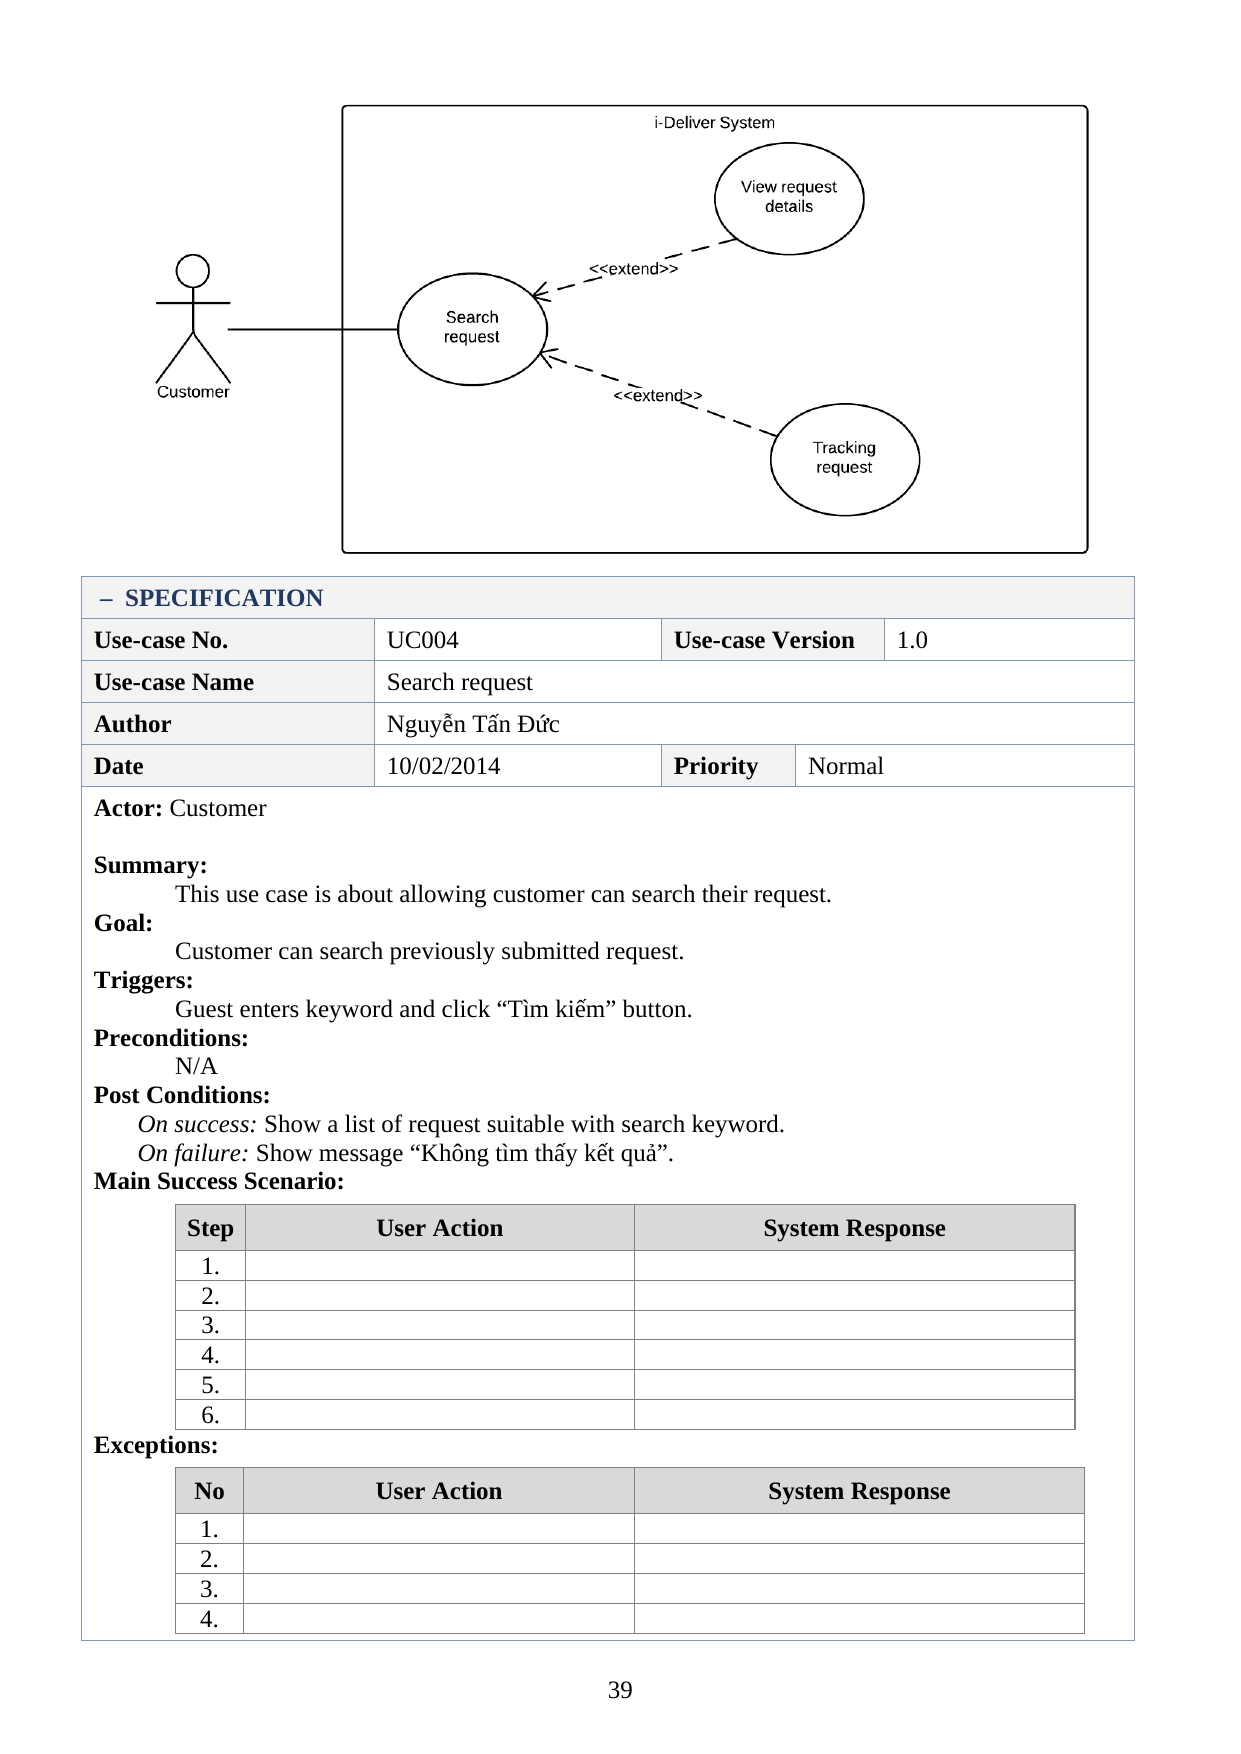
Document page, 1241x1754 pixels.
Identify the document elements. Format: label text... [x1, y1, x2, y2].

table_cell Priority [662, 745, 795, 786]
table_cell 1.0 [885, 619, 1134, 660]
table_cell Use-case No. [82, 619, 374, 660]
table_cell Author [82, 703, 374, 744]
table_cell Date [82, 745, 374, 786]
picture [150, 103, 1091, 558]
table_cell Search request [375, 661, 1134, 702]
table_cell Use-case Version [662, 619, 884, 660]
table_cell UC004 [375, 619, 661, 660]
table_header – SPECIFICATION [82, 577, 1134, 618]
table_cell Use-case Name [82, 661, 374, 702]
table_cell Normal [796, 745, 1134, 786]
table_cell 10/02/2014 [375, 745, 661, 786]
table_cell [82, 787, 1134, 1639]
table_cell Nguyễn Tấn Đức [375, 703, 1134, 744]
